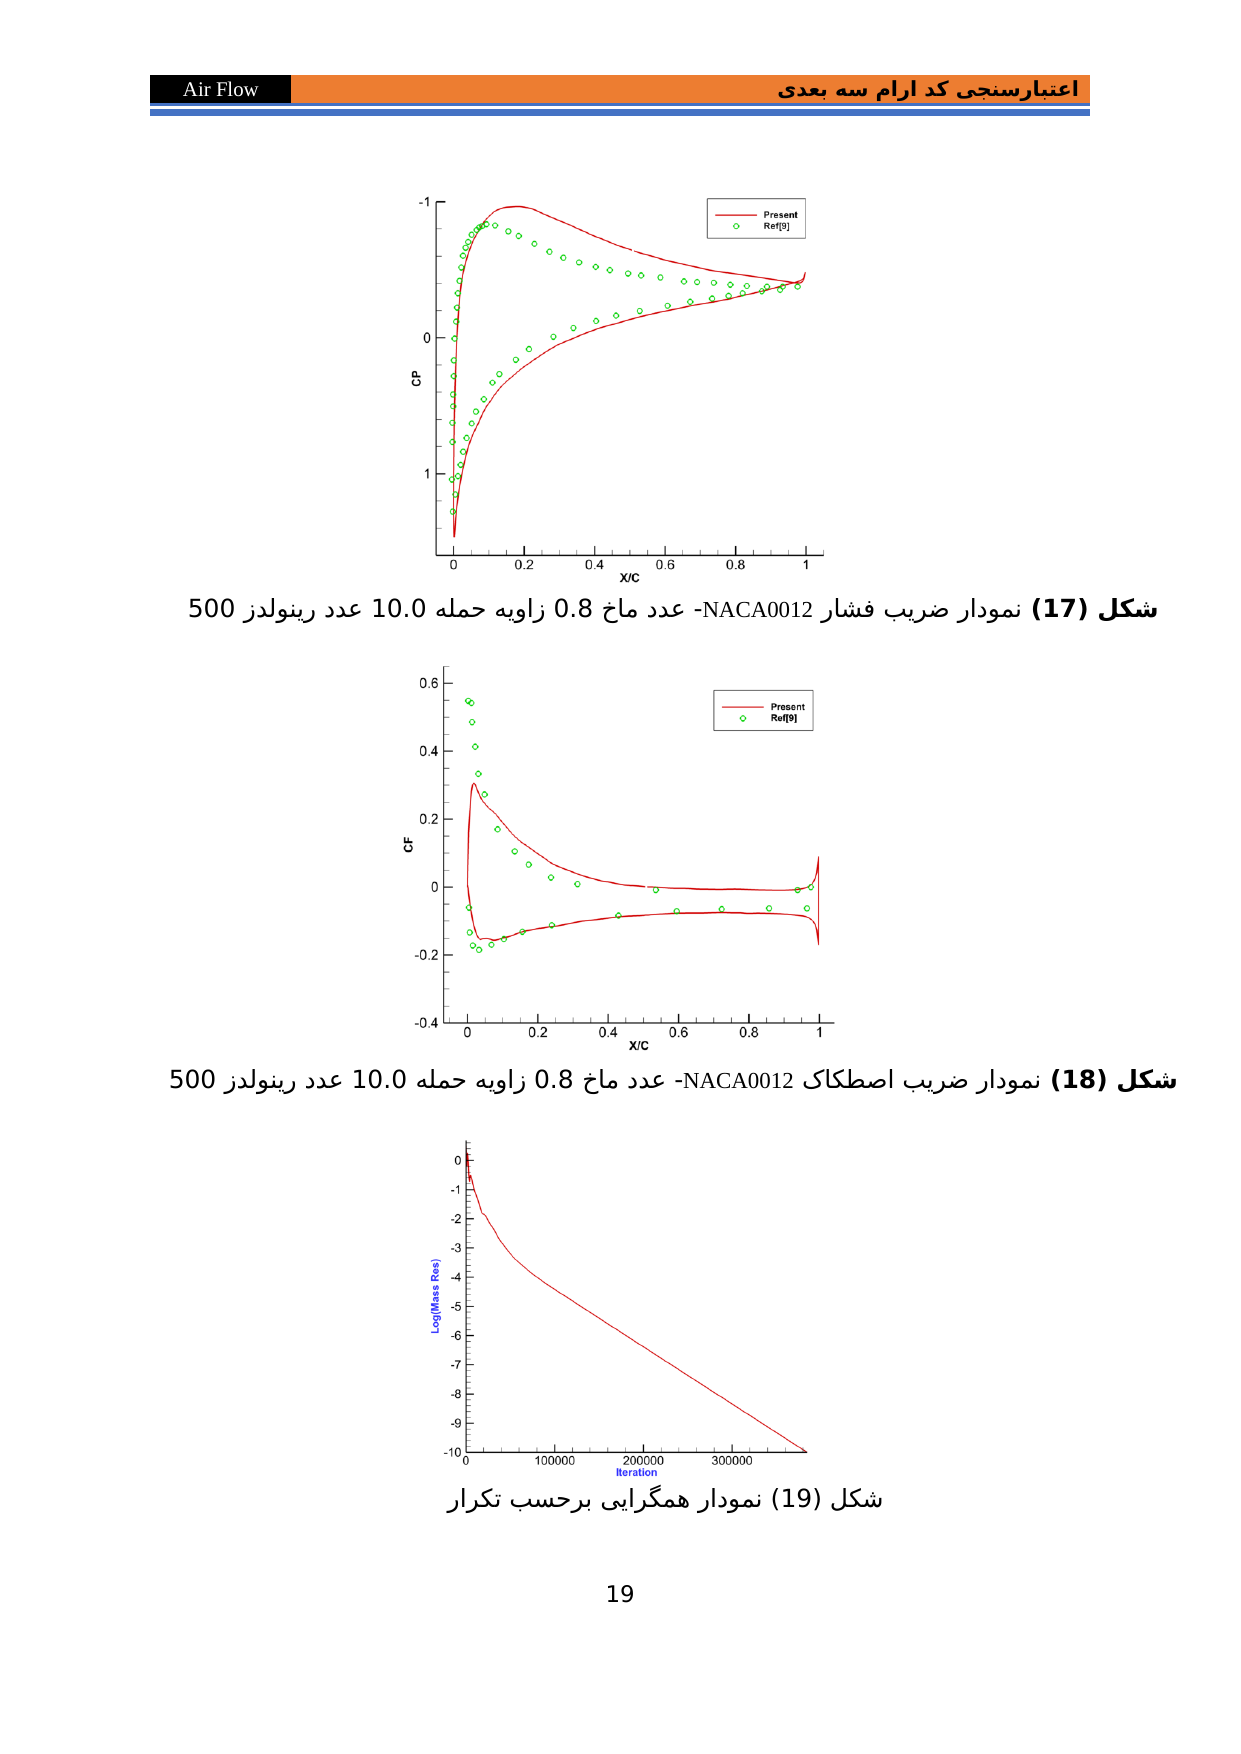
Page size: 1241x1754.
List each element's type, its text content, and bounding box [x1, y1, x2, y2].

text نمودار همگرایی برحسب تکرار [150, 1484, 1060, 1514]
picture [400, 660, 840, 1061]
picture [404, 189, 836, 590]
picture [427, 1131, 813, 1481]
text نمودار ضریب اصطکاک NACA0012- عدد ماخ 0.8 زاویه حمله 10.0 عدد رینولدز 500 [150, 1065, 1060, 1094]
text نمودار ضریب فشار NACA0012- عدد ماخ 0.8 زاویه حمله 10.0 عدد رینولدز 500 [150, 594, 1060, 623]
